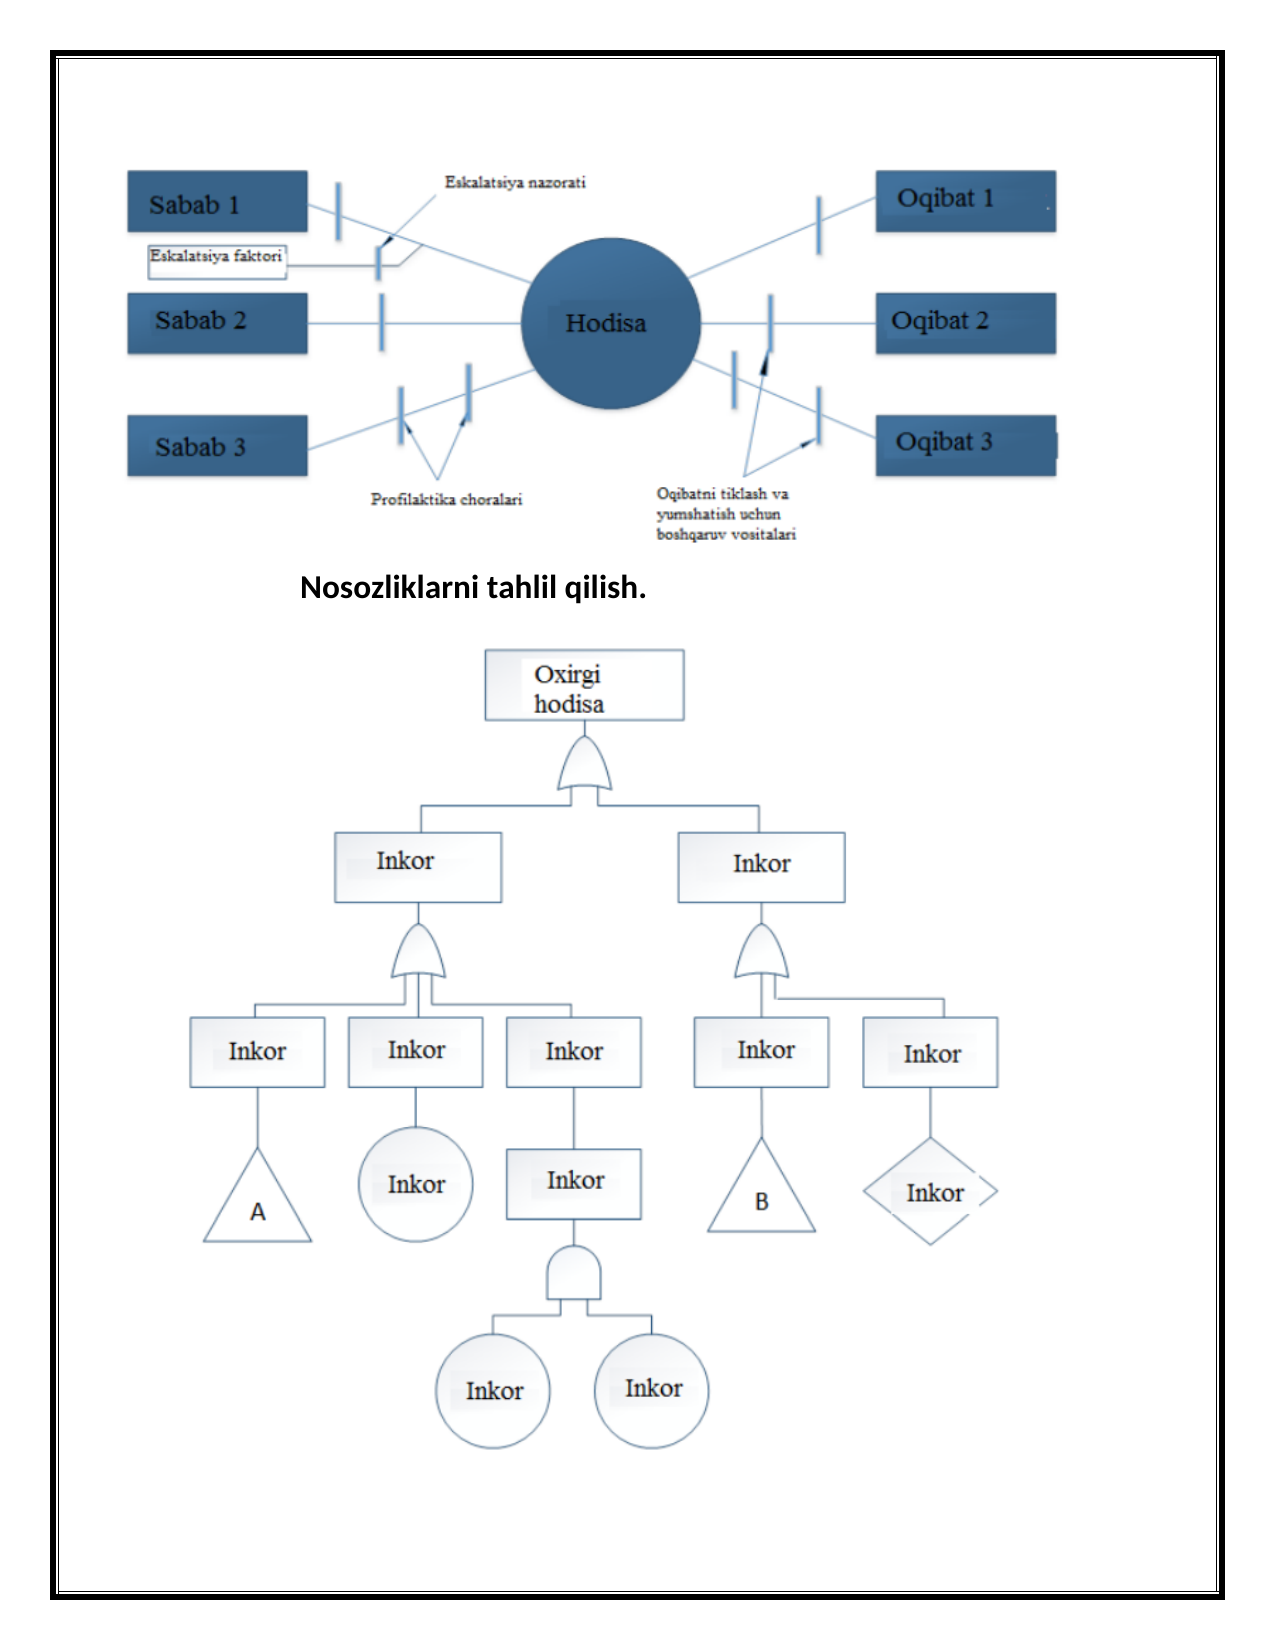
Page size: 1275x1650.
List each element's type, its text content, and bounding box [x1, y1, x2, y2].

picture [105, 150, 1080, 547]
picture [125, 636, 1021, 1456]
text Nosozliklarni tahlil qilish. [105, 566, 1185, 607]
